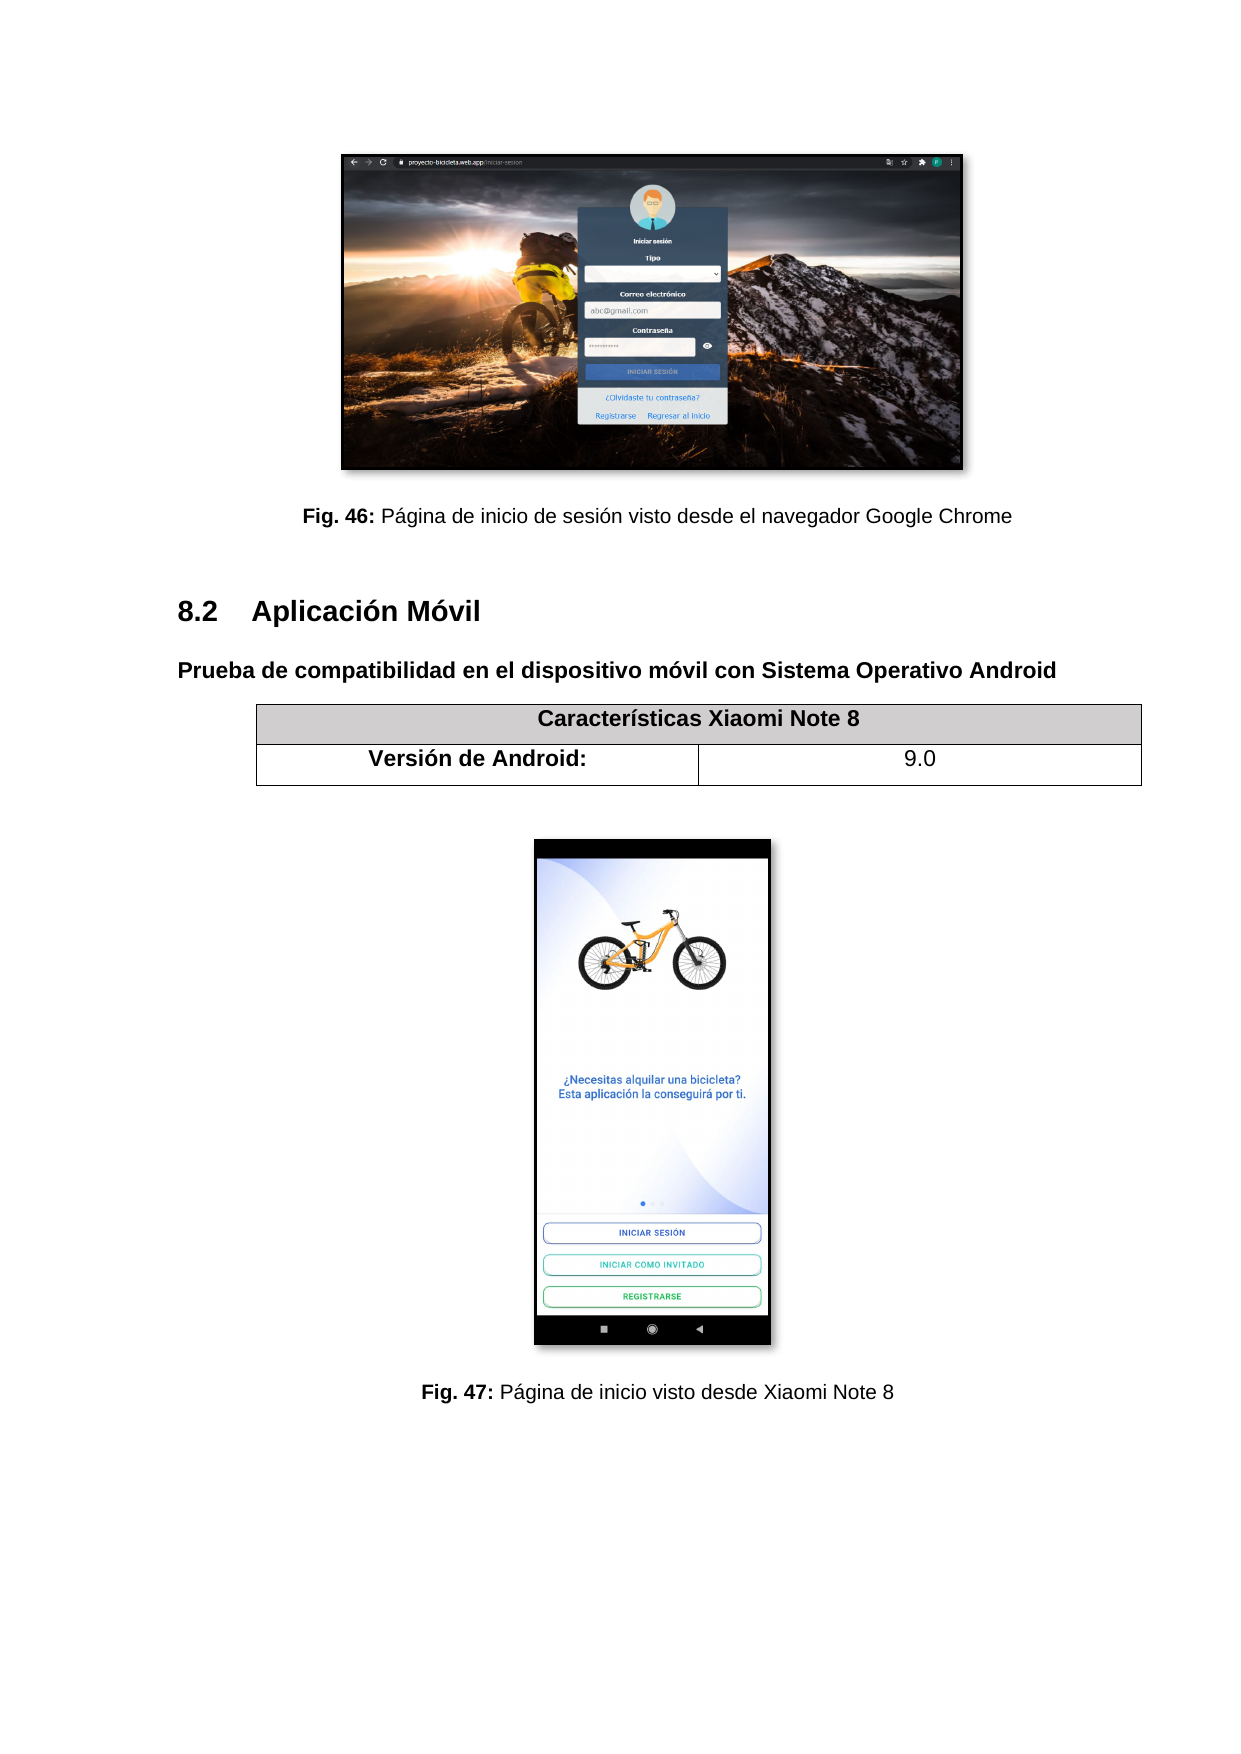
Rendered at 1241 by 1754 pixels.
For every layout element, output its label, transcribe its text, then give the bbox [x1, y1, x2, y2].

table_cell 9.0 [699, 745, 1141, 785]
text Prueba de compatibilidad en el dispositivo móvil con Sistema Operativo Android [177, 657, 1063, 683]
subtitle Aplicación Móvil [177, 594, 1063, 627]
text Fig. 47: Página de inicio visto desde Xiaomi Note 8 [177, 1380, 1063, 1404]
table_cell Versión de Android: [257, 745, 698, 785]
text Fig. 46: Página de inicio de sesión visto desde el navegador Google Chrome [177, 504, 1063, 528]
picture [344, 157, 960, 467]
picture [537, 842, 768, 1342]
table_header Características Xiaomi Note 8 [257, 705, 1141, 744]
